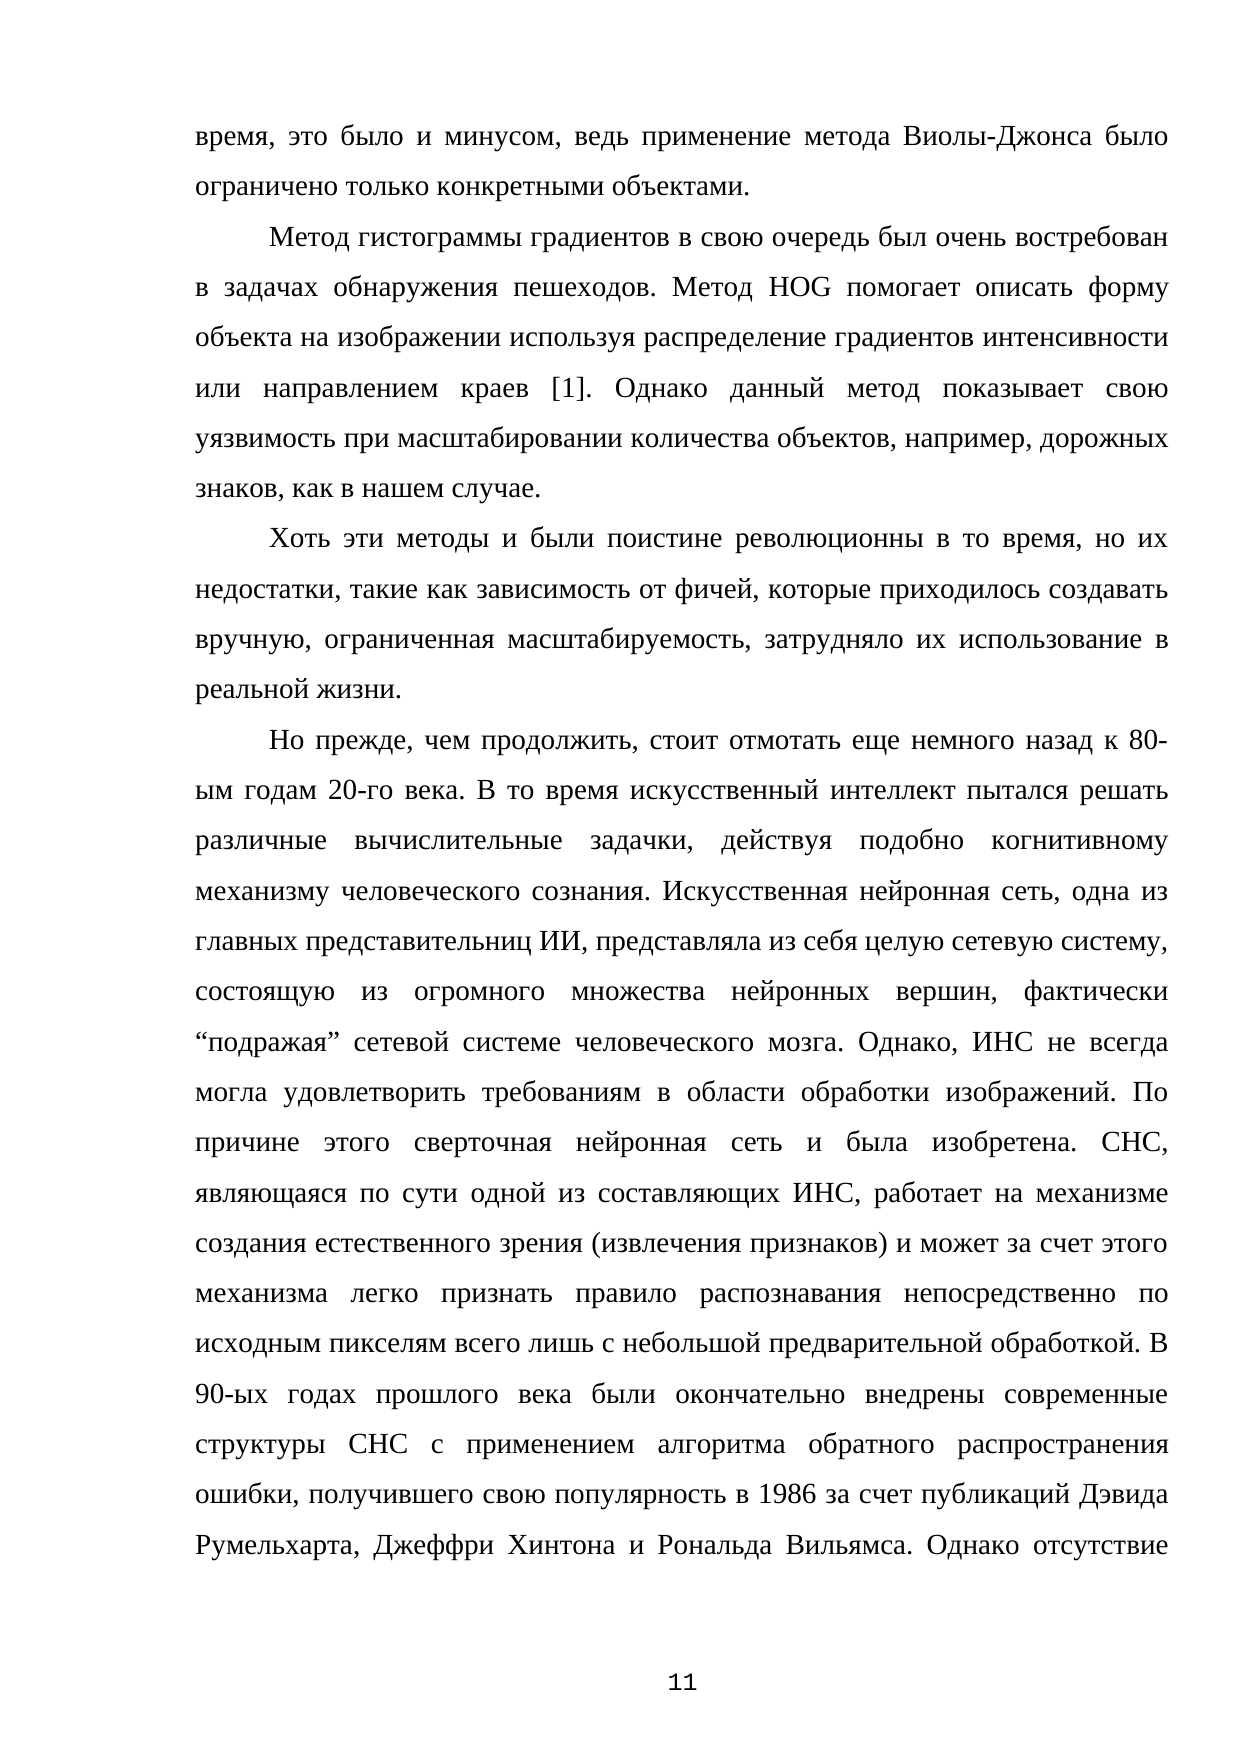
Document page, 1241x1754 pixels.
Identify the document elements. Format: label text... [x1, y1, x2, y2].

text Хоть эти методы и были поистине революционны в то время, но их недостатки, такие как зависимость от фичей, которые приходилось создавать вручную, ограниченная масштабируемость, затрудняло их использование в реальной жизни. [195, 521, 1169, 705]
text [195, 118, 1169, 202]
text Метод гистограммы градиентов в свою очередь был очень востребован в задачах обнаружения пешеходов. Метод HOG помогает описать форму объекта на изображении используя распределение градиентов интенсивности или направлением краев [1]. Однако данный метод показывает свою уязвимость при масштабировании количества объектов, например, дорожных знаков, как в нашем случае. [195, 219, 1169, 504]
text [195, 722, 1169, 1560]
